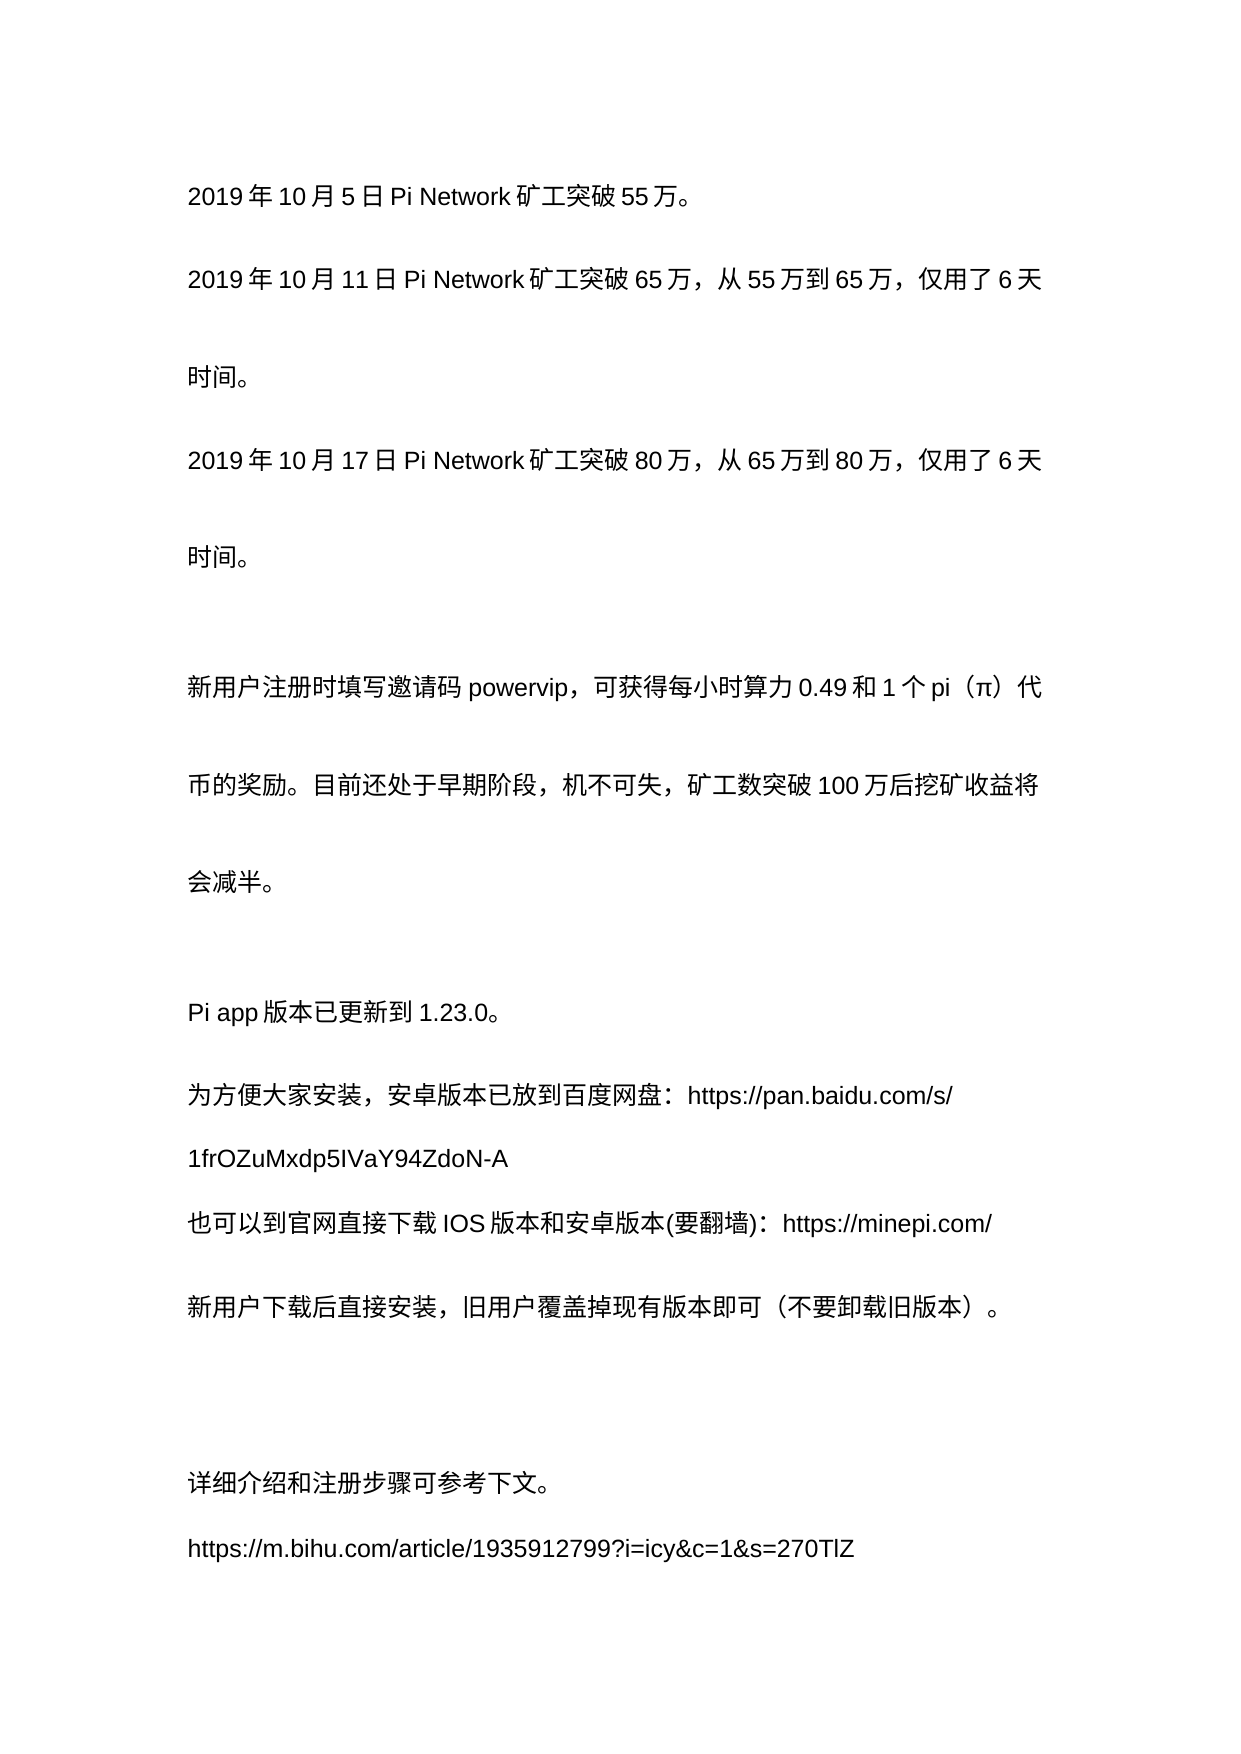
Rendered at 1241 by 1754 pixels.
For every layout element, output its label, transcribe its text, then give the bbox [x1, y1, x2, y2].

text 新用户下载后直接安装，旧用户覆盖掉现有版本即可（不要卸载旧版本）。 [187, 1273, 1053, 1338]
text 新用户注册时填写邀请码 powervip，可获得每小时算力0.49和1个pi（π）代币的奖励。目前还处于早期阶段，机不可失，矿工数突破100万后挖矿收益将会减半。 [187, 653, 1053, 913]
text Pi app版本已更新到1.23.0。 [187, 978, 1053, 1043]
text https://m.bihu.com/article/1935912799?i=icy&c=1&s=270TlZ [187, 1533, 1053, 1565]
text 2019年10月5日Pi Network矿工突破55万。 [187, 162, 1053, 227]
text 2019年10月17日Pi Network矿工突破80万，从65万到80万，仅用了6天时间。 [187, 426, 1053, 588]
text 也可以到官网直接下载IOS版本和安卓版本(要翻墙)：https://minepi.com/ [187, 1189, 1053, 1254]
text 为方便大家安装，安卓版本已放到百度网盘：https://pan.baidu.com/s/1frOZuMxdp5IVaY94ZdoN-A [187, 1061, 1053, 1175]
text 详细介绍和注册步骤可参考下文。 [187, 1449, 1053, 1514]
text 2019年10月11日Pi Network矿工突破65万，从55万到65万，仅用了6天时间。 [187, 245, 1053, 408]
